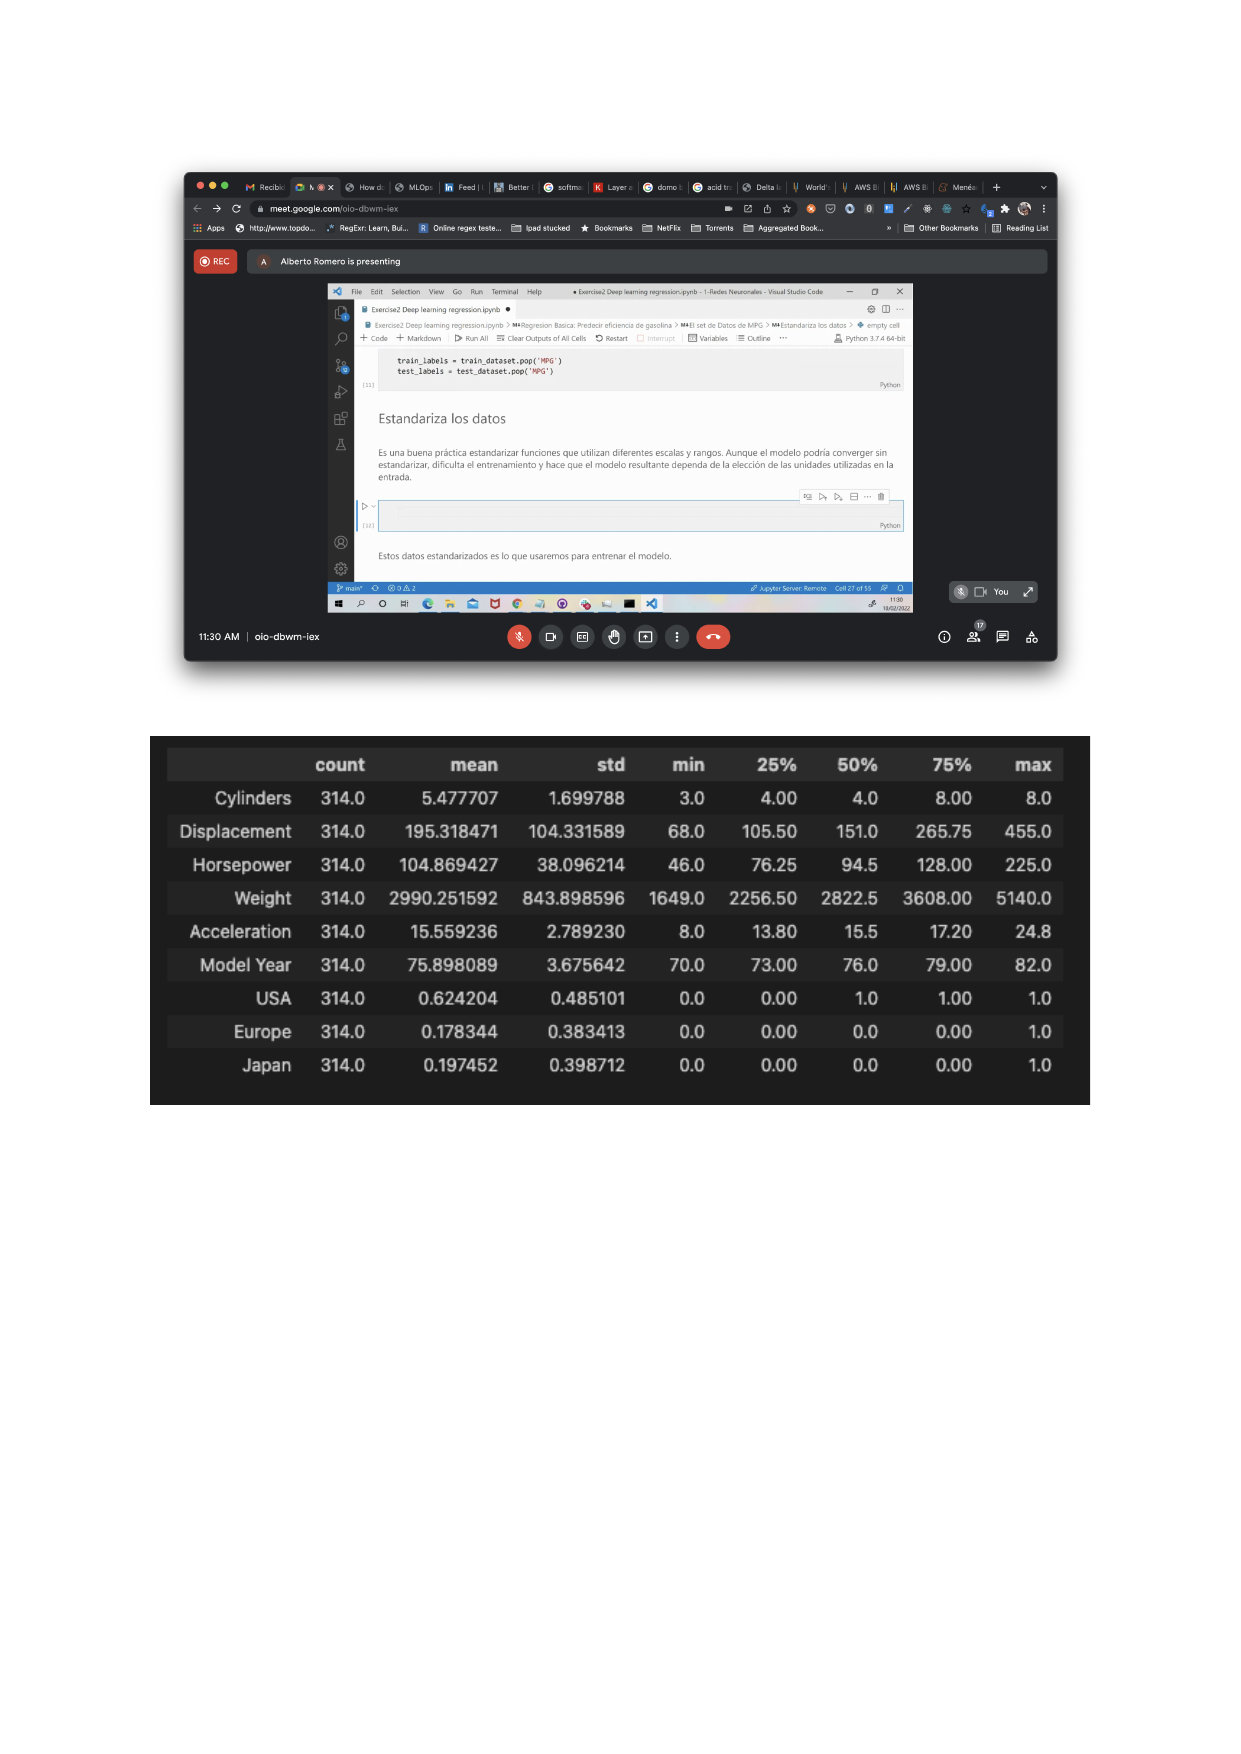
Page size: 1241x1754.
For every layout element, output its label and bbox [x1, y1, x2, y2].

picture [150, 150, 1091, 706]
picture [150, 736, 1091, 1105]
